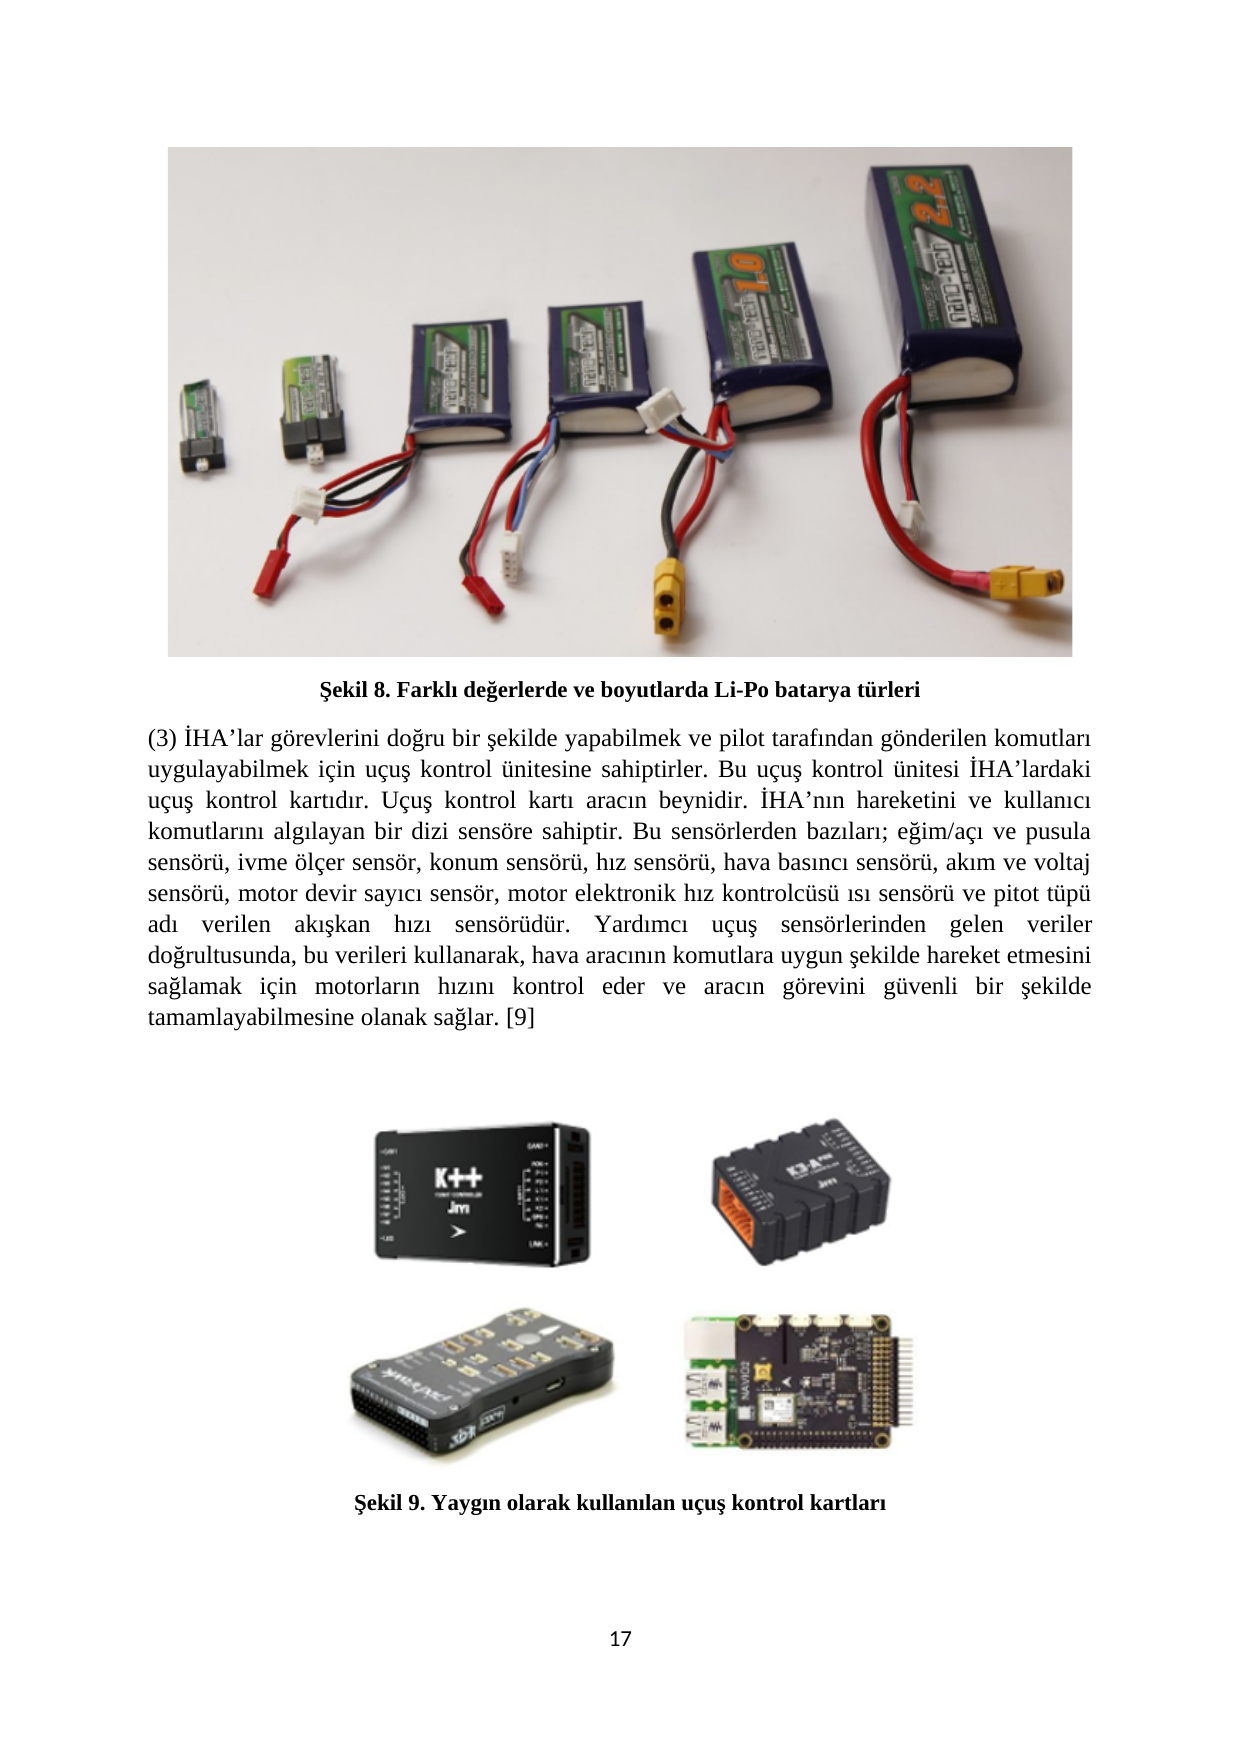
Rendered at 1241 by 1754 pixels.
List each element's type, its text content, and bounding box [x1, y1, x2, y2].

picture [314, 1097, 926, 1470]
text Şekil 9. Yaygın olarak kullanılan uçuş kontrol kartları [148, 1488, 1093, 1515]
text (3) İHA’lar görevlerini doğru bir şekilde yapabilmek ve pilot tarafından gönderilen komutları uygulayabilmek için uçuş kontrol ünitesine sahiptirler. Bu uçuş kontrol ünitesi İHA’lardaki uçuş kontrol kartıdır. Uçuş kontrol kartı aracın beynidir. İHA’nın hareketini ve kullanıcı komutlarını algılayan bir dizi sensöre sahiptir. Bu sensörlerden bazıları; eğim/açı ve pusula sensörü, ivme ölçer sensör, konum sensörü, hız sensörü, hava basıncı sensörü, akım ve voltaj sensörü, motor devir sayıcı sensör, motor elektronik hız kontrolcüsü ısı sensörü ve pitot tüpü adı verilen akışkan hızı sensörüdür. Yardımcı uçuş sensörlerinden gelen veriler doğrultusunda, bu verileri kullanarak, hava aracının komutlara uygun şekilde hareket etmesini sağlamak için motorların hızını kontrol eder ve aracın görevini güvenli bir şekilde tamamlayabilmesine olanak sağlar. [148, 723, 1093, 1031]
picture [167, 147, 1073, 657]
text Şekil 8. Farklı değerlerde ve boyutlarda Li-Po batarya türleri [148, 676, 1093, 702]
